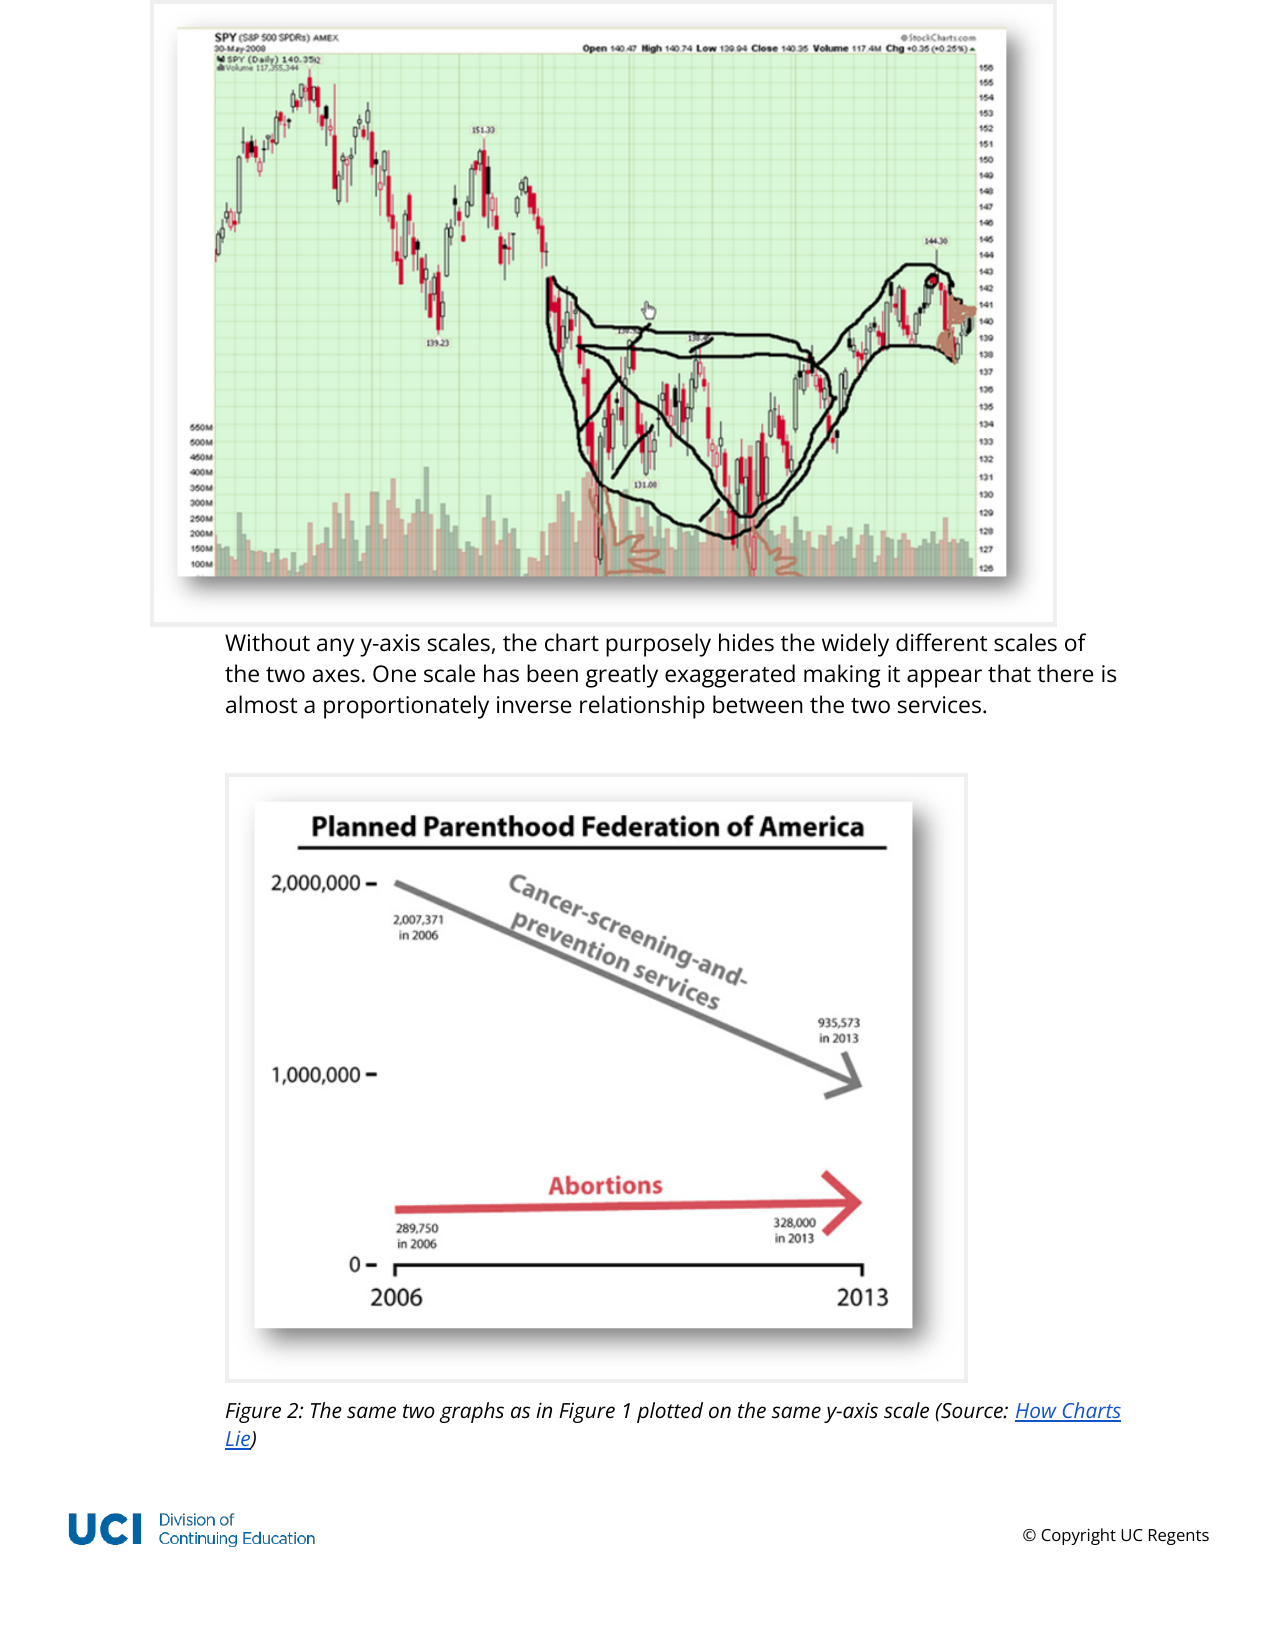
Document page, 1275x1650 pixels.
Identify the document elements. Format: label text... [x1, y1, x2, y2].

picture [229, 777, 964, 1379]
text Figure 2: The same two graphs as in Figure 1 plotted on the same y-axis scale (Source: How Charts Lie) [225, 1396, 1125, 1453]
text Without any y-axis scales, the chart purposely hides the widely different scales of the two axes. One scale has been greatly exaggerated making it appear that there is almost a proportionately inverse relationship between the two services. [225, 627, 1125, 720]
picture [154, 4, 1053, 622]
picture [68, 1512, 317, 1547]
